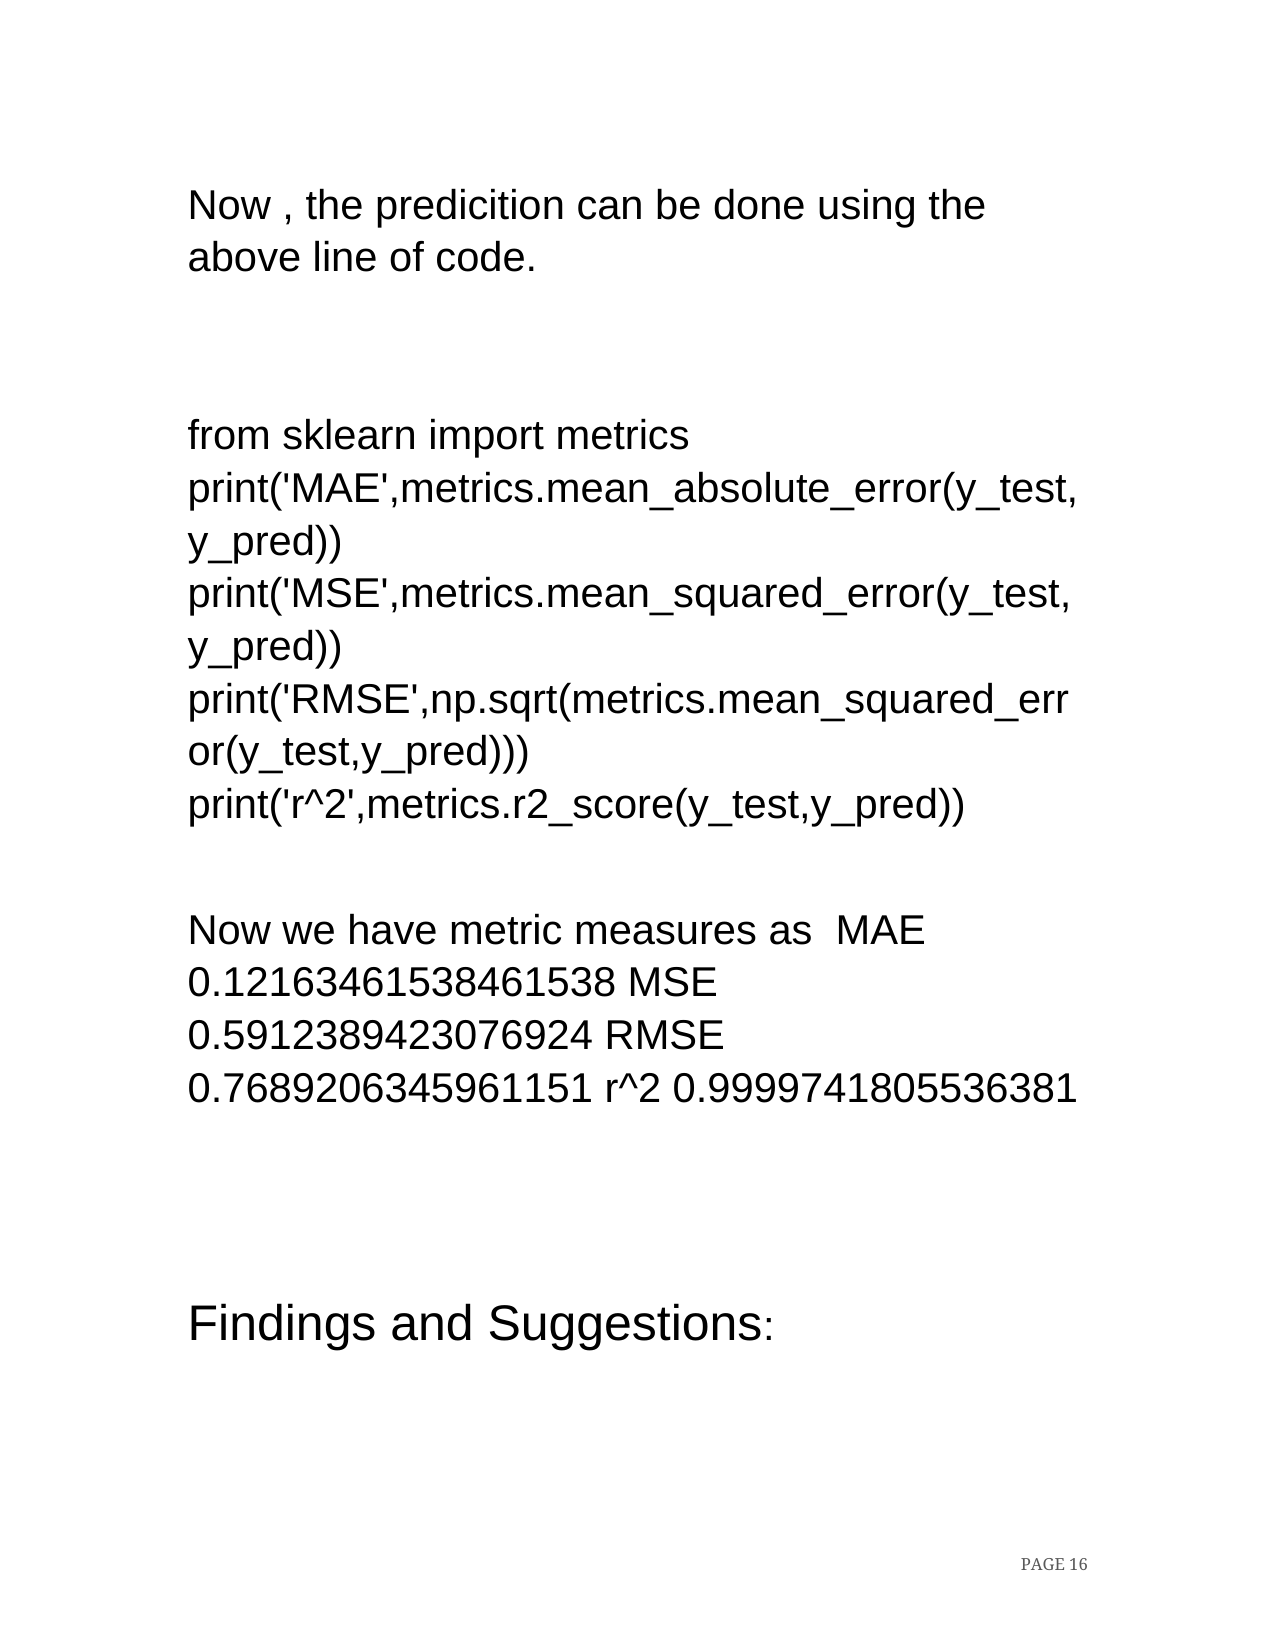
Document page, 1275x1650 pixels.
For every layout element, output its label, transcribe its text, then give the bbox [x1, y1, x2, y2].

text Now we have metric measures as MAE 0.12163461538461538 MSE 0.5912389423076924 RMSE 0.7689206345961151 r^2 0.9999741805536381 [187, 905, 1087, 1111]
text Now , the predicition can be done using the above line of code. [187, 180, 1087, 281]
text Findings and Suggestions: [187, 1293, 1087, 1350]
text from sklearn import metrics print('MAE',metrics.mean_absolute_error(y_test,y_pred)) print('MSE',metrics.mean_squared_error(y_test,y_pred)) print('RMSE',np.sqrt(metrics.mean_squared_error(y_test,y_pred))) print('r^2',metrics.r2_score(y_test,y_pred)) [187, 410, 1087, 827]
